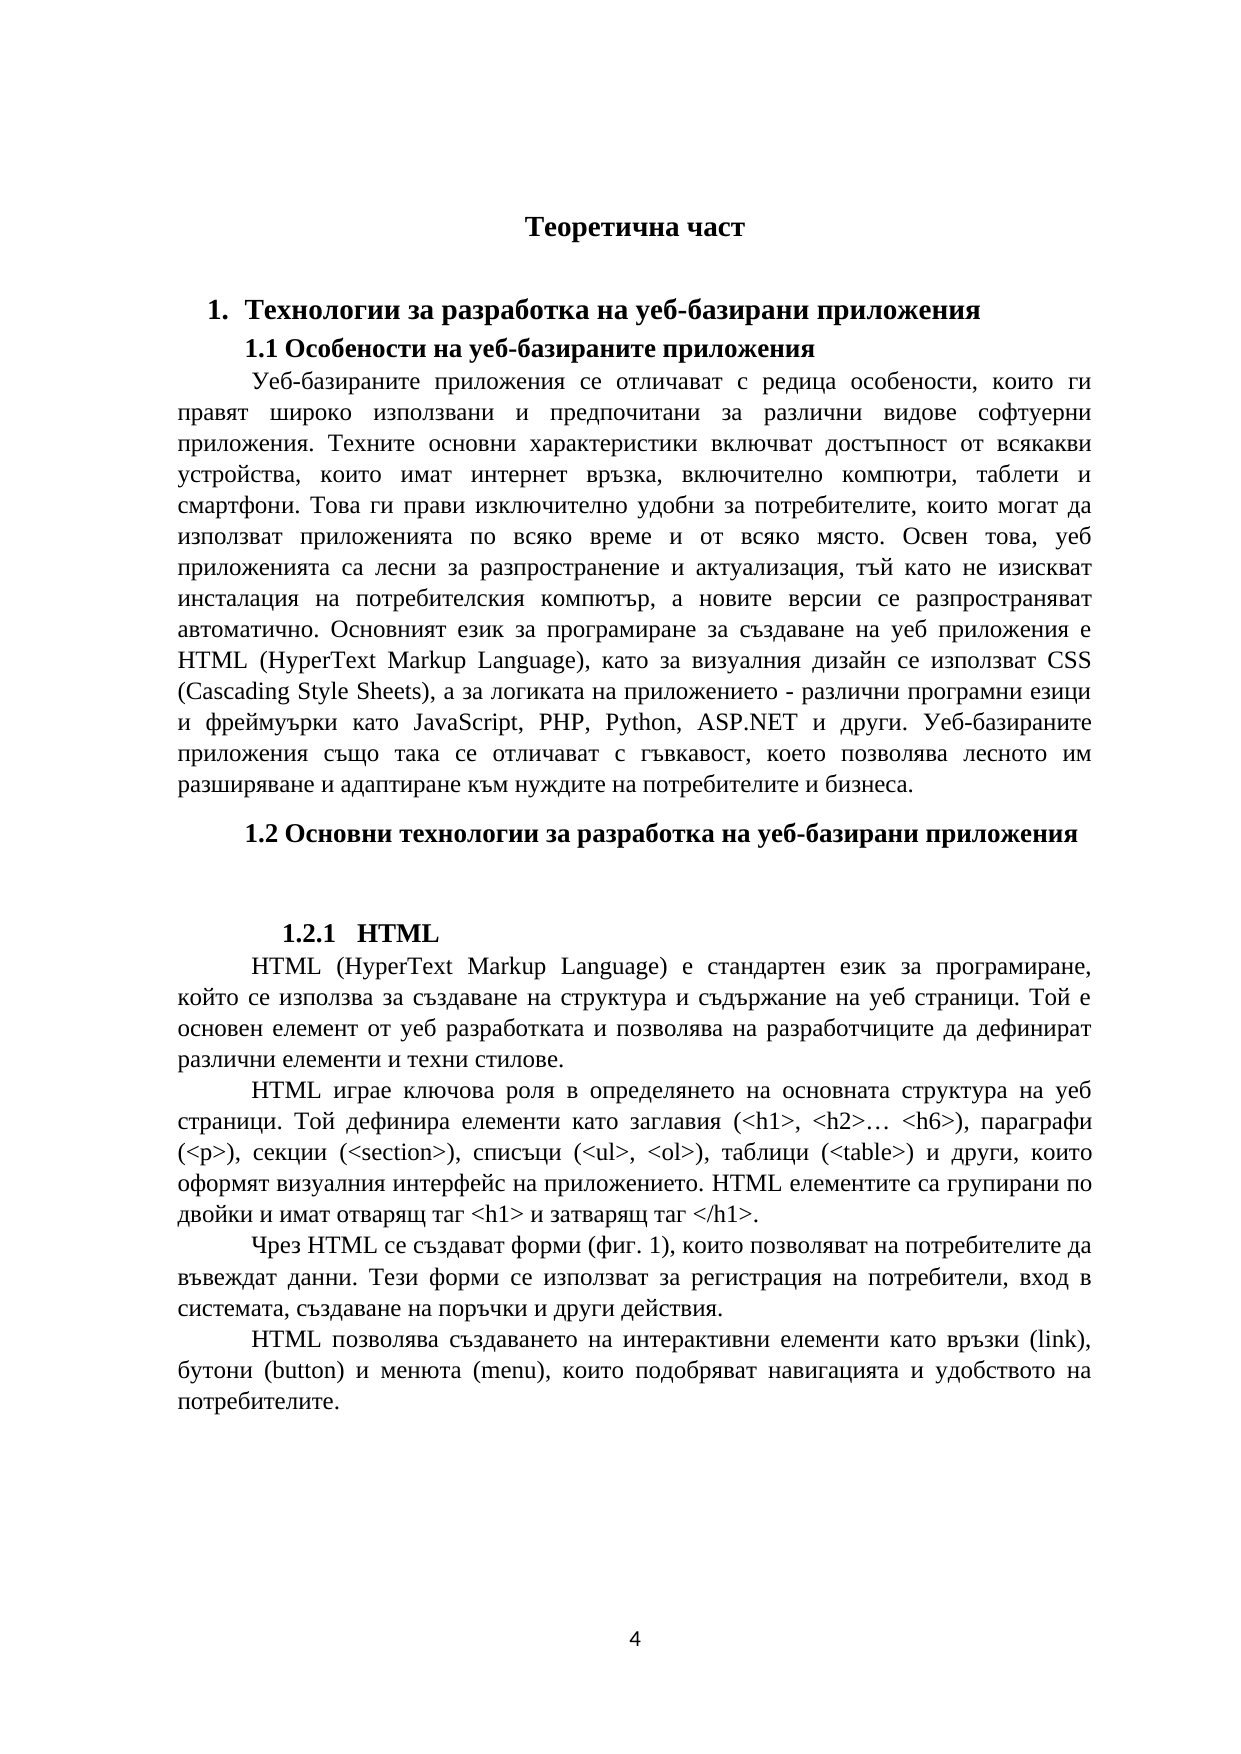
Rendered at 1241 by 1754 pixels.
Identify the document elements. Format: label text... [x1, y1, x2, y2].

list HTML (HyperText Markup Language) е стандартен език за програмиране, който се използва за създаване на структура и съдържание на уеб страници. Той е основен елемент от уеб разработката и позволява на разработчиците да дефинират различни елементи и техни стилове. [177, 951, 1092, 1073]
list HTML [282, 918, 1092, 949]
subtitle Технологии за разработка на уеб-базирани приложения [207, 292, 1092, 325]
list HTML играе ключова роля в определянето на основната структура на уеб страници. Той дефинира елементи като заглавия (<h1>, <h2>… <h6>), параграфи (<p>), секции (<section>), списъци (<ul>, <ol>), таблици (<table>) и други, които оформят визуалния интерфейс на приложението. HTML елементите са групирани по двойки и имат отварящ таг <h1> и затварящ таг </h1>. [177, 1075, 1092, 1228]
list HTML позволява създаването на интерактивни елементи като връзки (link), бутони (button) и менюта (menu), които подобряват навигацията и удобството на потребителите. [177, 1324, 1092, 1414]
subtitle Особености на уеб-базираните приложения [244, 332, 1092, 363]
text Уеб-базираните приложения се отличават с редица особености, които ги правят широко използвани и предпочитани за различни видове софтуерни приложения. Техните основни характеристики включват достъпност от всякакви устройства, които имат интернет връзка, включително компютри, таблети и смартфони. Това ги прави изключително удобни за потребителите, които могат да използват приложенията по всяко време и от всяко място. Освен това, уеб приложенията са лесни за разпространение и актуализация, тъй като не изискват инсталация на потребителския компютър, а новите версии се разпространяват автоматично. Основният език за програмиране за създаване на уеб приложения е HTML (HyperText Markup Language), като за визуалния дизайн се използват CSS (Cascading Style Sheets), а за логиката на приложението - различни програмни езици и фреймуърки като JavaScript, PHP, Python, ASP.NET и други. Уеб-базираните приложения също така се отличават с гъвкавост, което позволява лесното им разширяване и адаптиране към нуждите на потребителите и бизнеса. [177, 366, 1092, 798]
list Чрез HTML се създават форми (фиг. 1), които позволяват на потребителите да въвеждат данни. Тези форми се използват за регистрация на потребители, вход в системата, създаване на поръчки и други действия. [177, 1231, 1092, 1321]
subtitle Теоретична част [177, 209, 1092, 242]
subtitle Основни технологии за разработка на уеб-базирани приложения [244, 817, 1092, 848]
